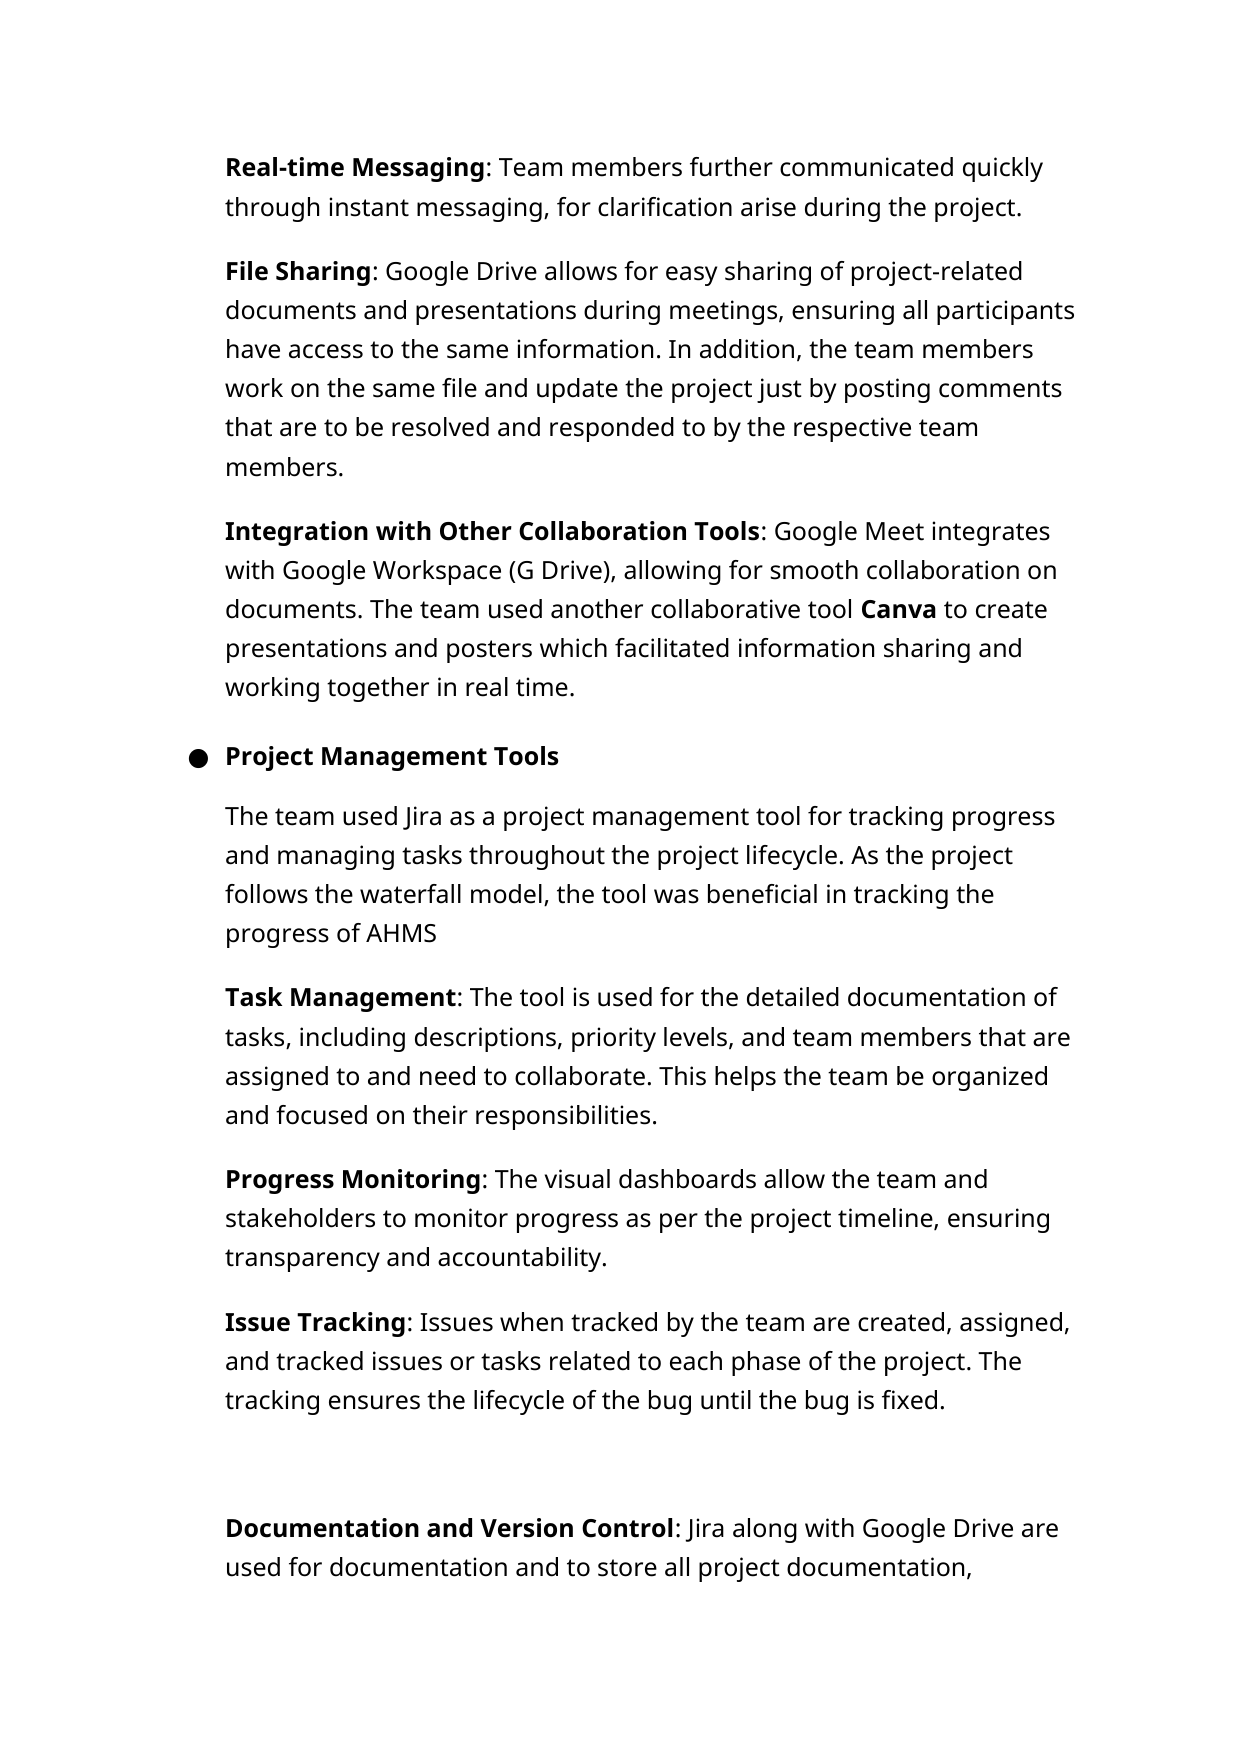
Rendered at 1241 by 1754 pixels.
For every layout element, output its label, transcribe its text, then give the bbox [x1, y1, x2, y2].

text Progress Monitoring: The visual dashboards allow the team and stakeholders to monitor progress as per the project timeline, ensuring transparency and accountability. [225, 1162, 1090, 1274]
text Issue Tracking: Issues when tracked by the team are created, assigned, and tracked issues or tasks related to each phase of the project. The tracking ensures the lifecycle of the bug until the bug is fixed. [225, 1304, 1090, 1417]
subtitle Project Management Tools [187, 738, 1090, 772]
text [225, 1511, 1090, 1584]
text Real-time Messaging: Team members further communicated quickly through instant messaging, for clarification arise during the project. [225, 150, 1090, 223]
text File Sharing: Google Drive allows for easy sharing of project-related documents and presentations during meetings, ensuring all participants have access to the same information. In addition, the team members work on the same file and update the project just by posting comments that are to be resolved and responded to by the respective team members. [225, 253, 1090, 483]
text Integration with Other Collaboration Tools: Google Meet integrates with Google Workspace (G Drive), allowing for smooth collaboration on documents. The team used another collaborative tool Canva to create presentations and posters which facilitated information sharing and working together in real time. [225, 513, 1090, 704]
text The team used Jira as a project management tool for tracking progress and managing tasks throughout the project lifecycle. As the project follows the waterfall model, the tool was beneficial in tracking the progress of AHMS [225, 798, 1090, 950]
text Task Management: The tool is used for the detailed documentation of tasks, including descriptions, priority levels, and team members that are assigned to and need to collaborate. This helps the team be organized and focused on their responsibilities. [225, 980, 1090, 1132]
